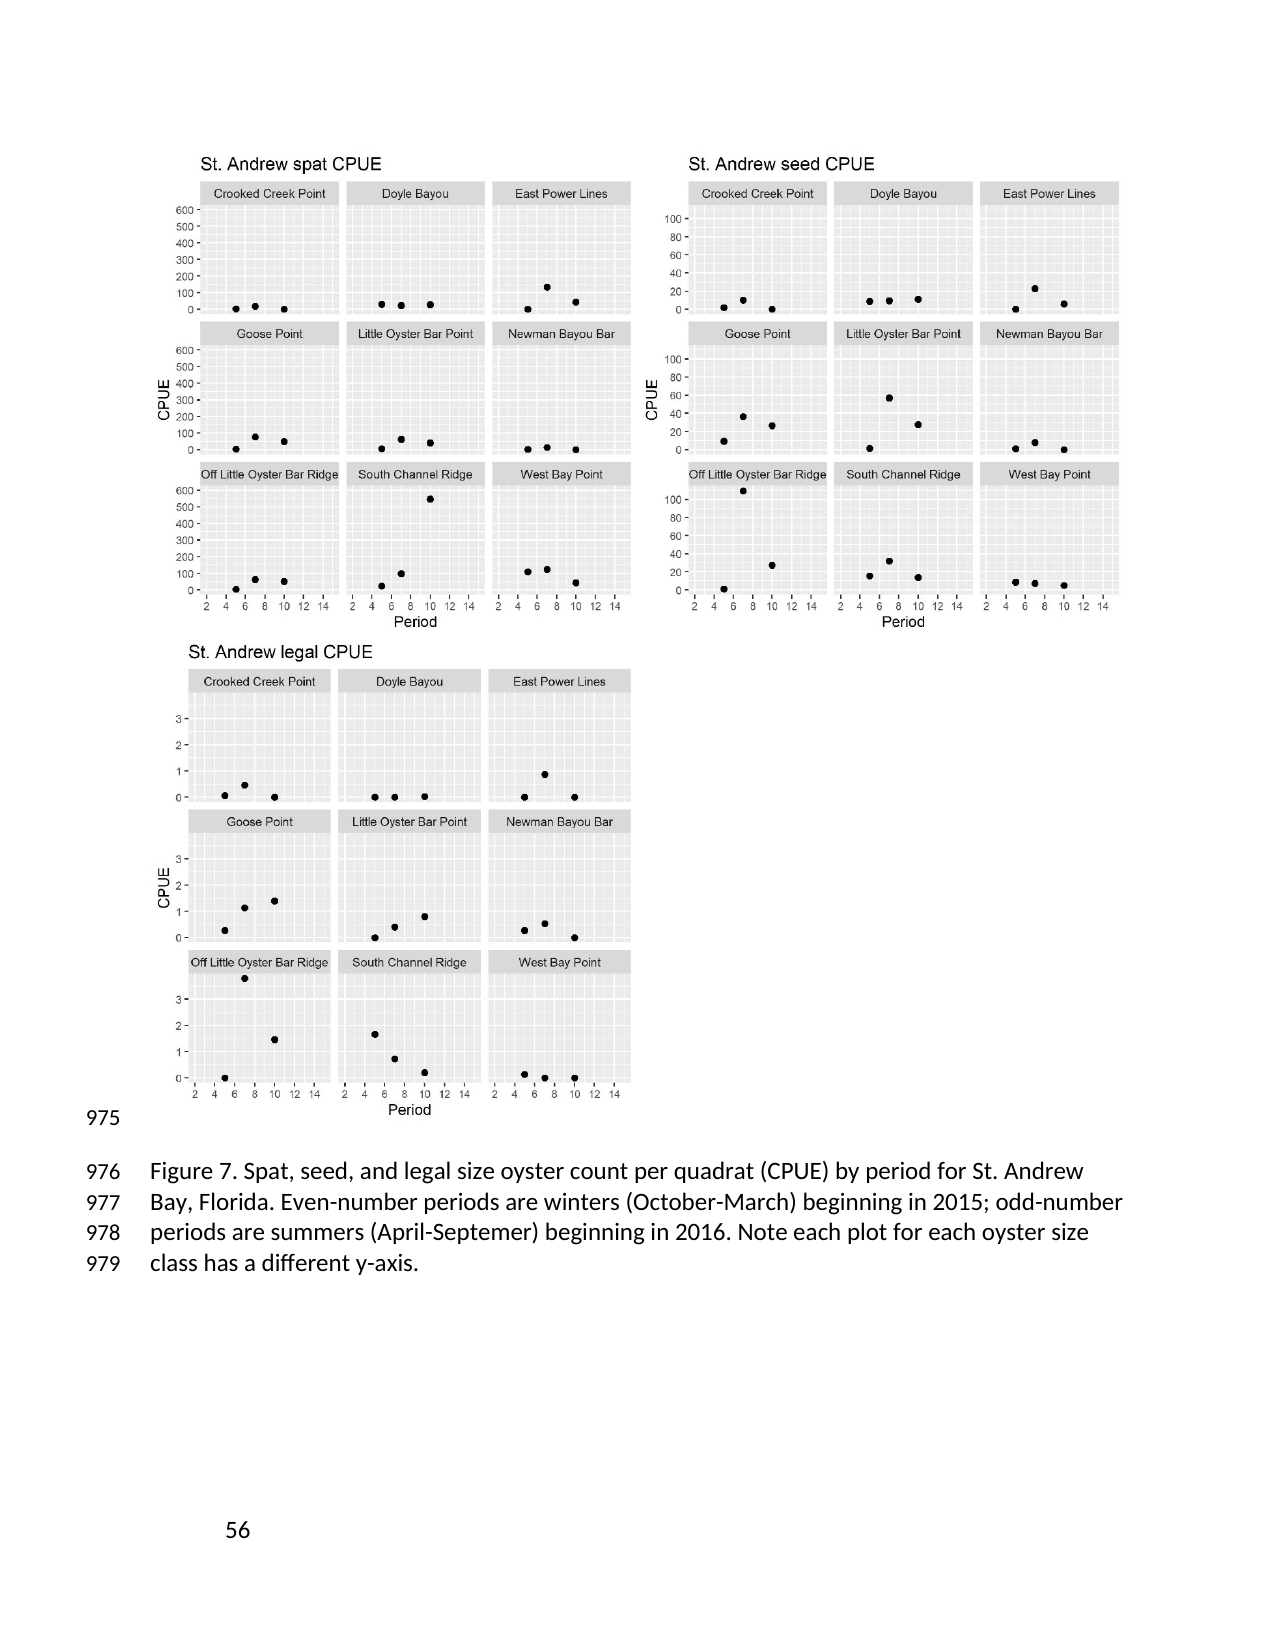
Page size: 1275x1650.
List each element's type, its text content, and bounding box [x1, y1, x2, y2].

text Figure 7. Spat, seed, and legal size oyster count per quadrat (CPUE) by period for St. Andrew Bay, Florida. Even-number periods are winters (October-March) beginning in 2015; odd-number periods are summers (April-Septemer) beginning in 2016. Note each plot for each oyster size class has a different y-axis. [150, 1156, 1125, 1278]
picture [150, 150, 1125, 1125]
